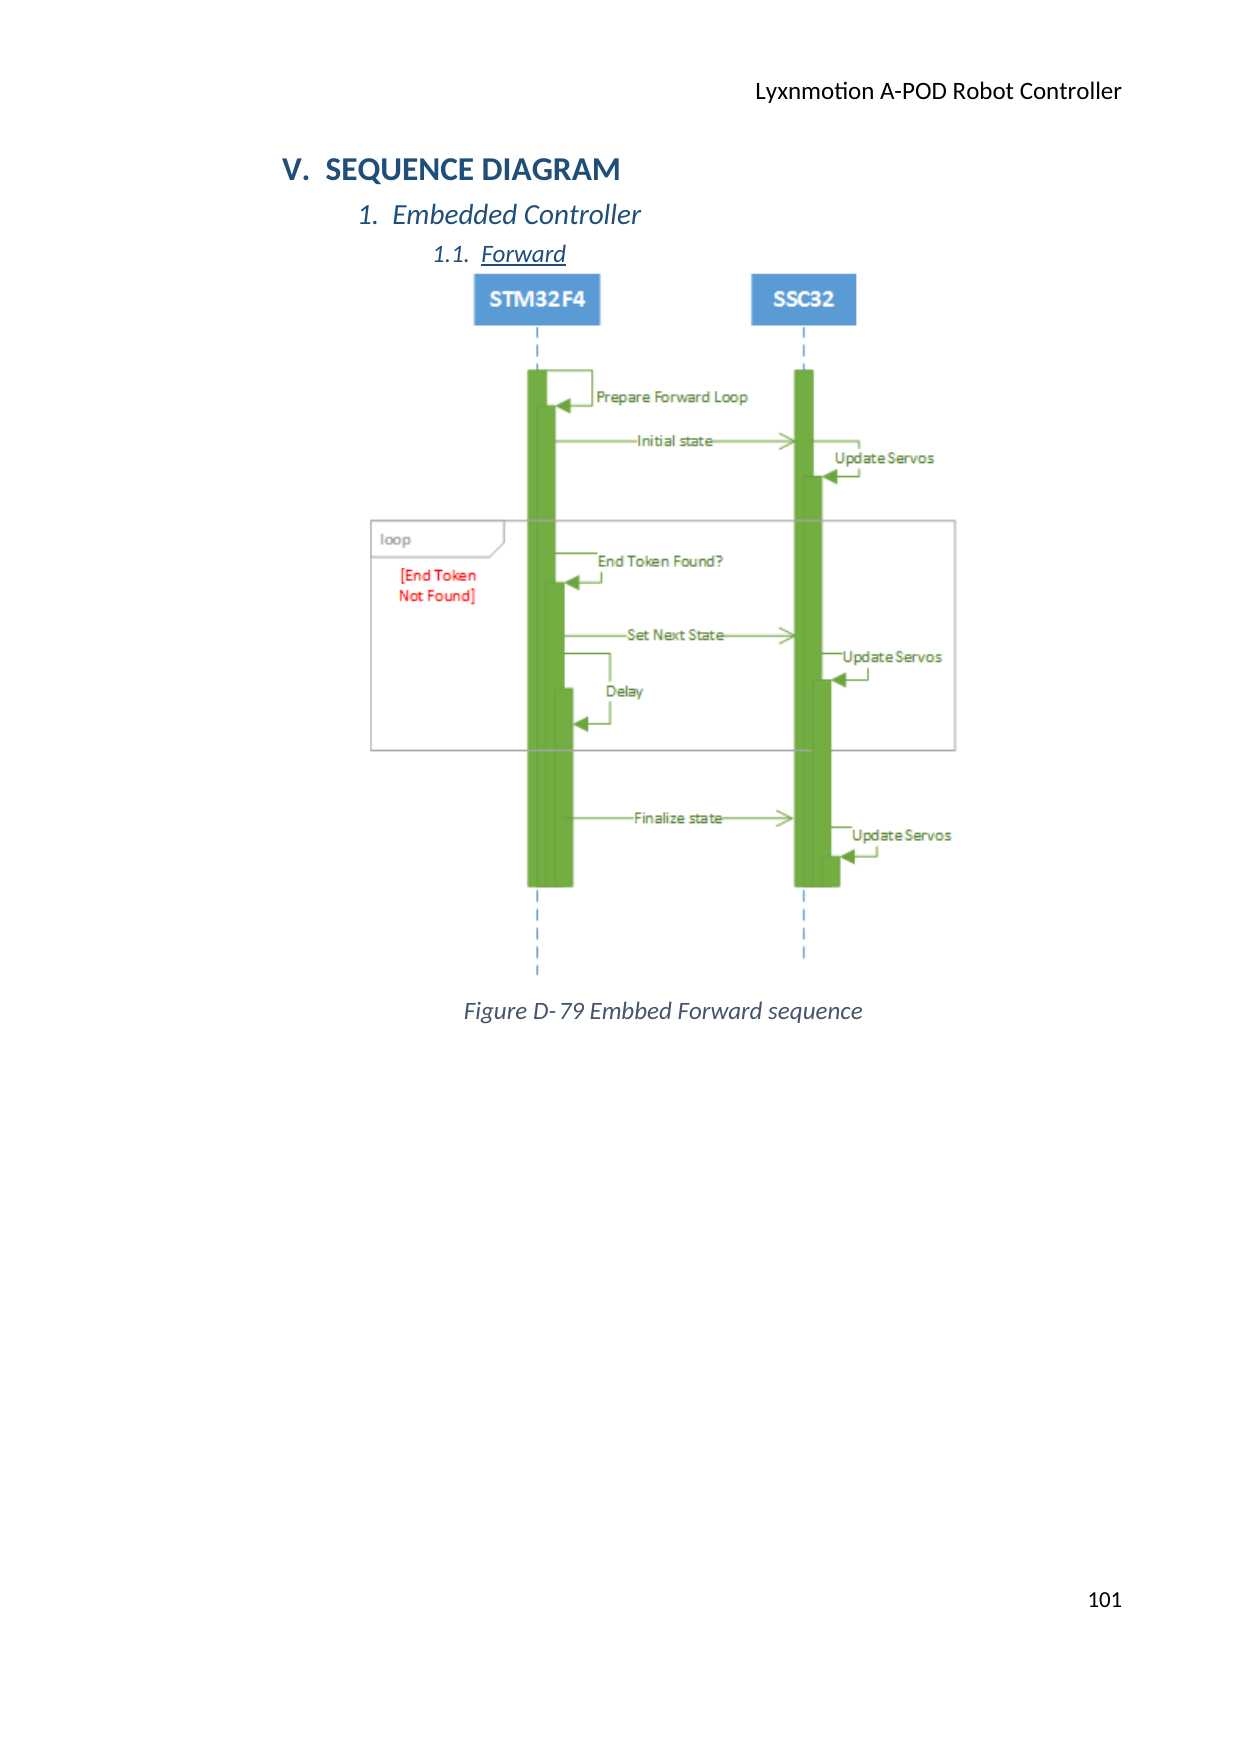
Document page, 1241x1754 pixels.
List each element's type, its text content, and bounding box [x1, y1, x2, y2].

subtitle SEQUENCE DIAGRAM [282, 148, 1122, 188]
subtitle Embedded Controller [357, 196, 1122, 231]
picture [369, 271, 959, 977]
subtitle Forward [432, 238, 1122, 269]
